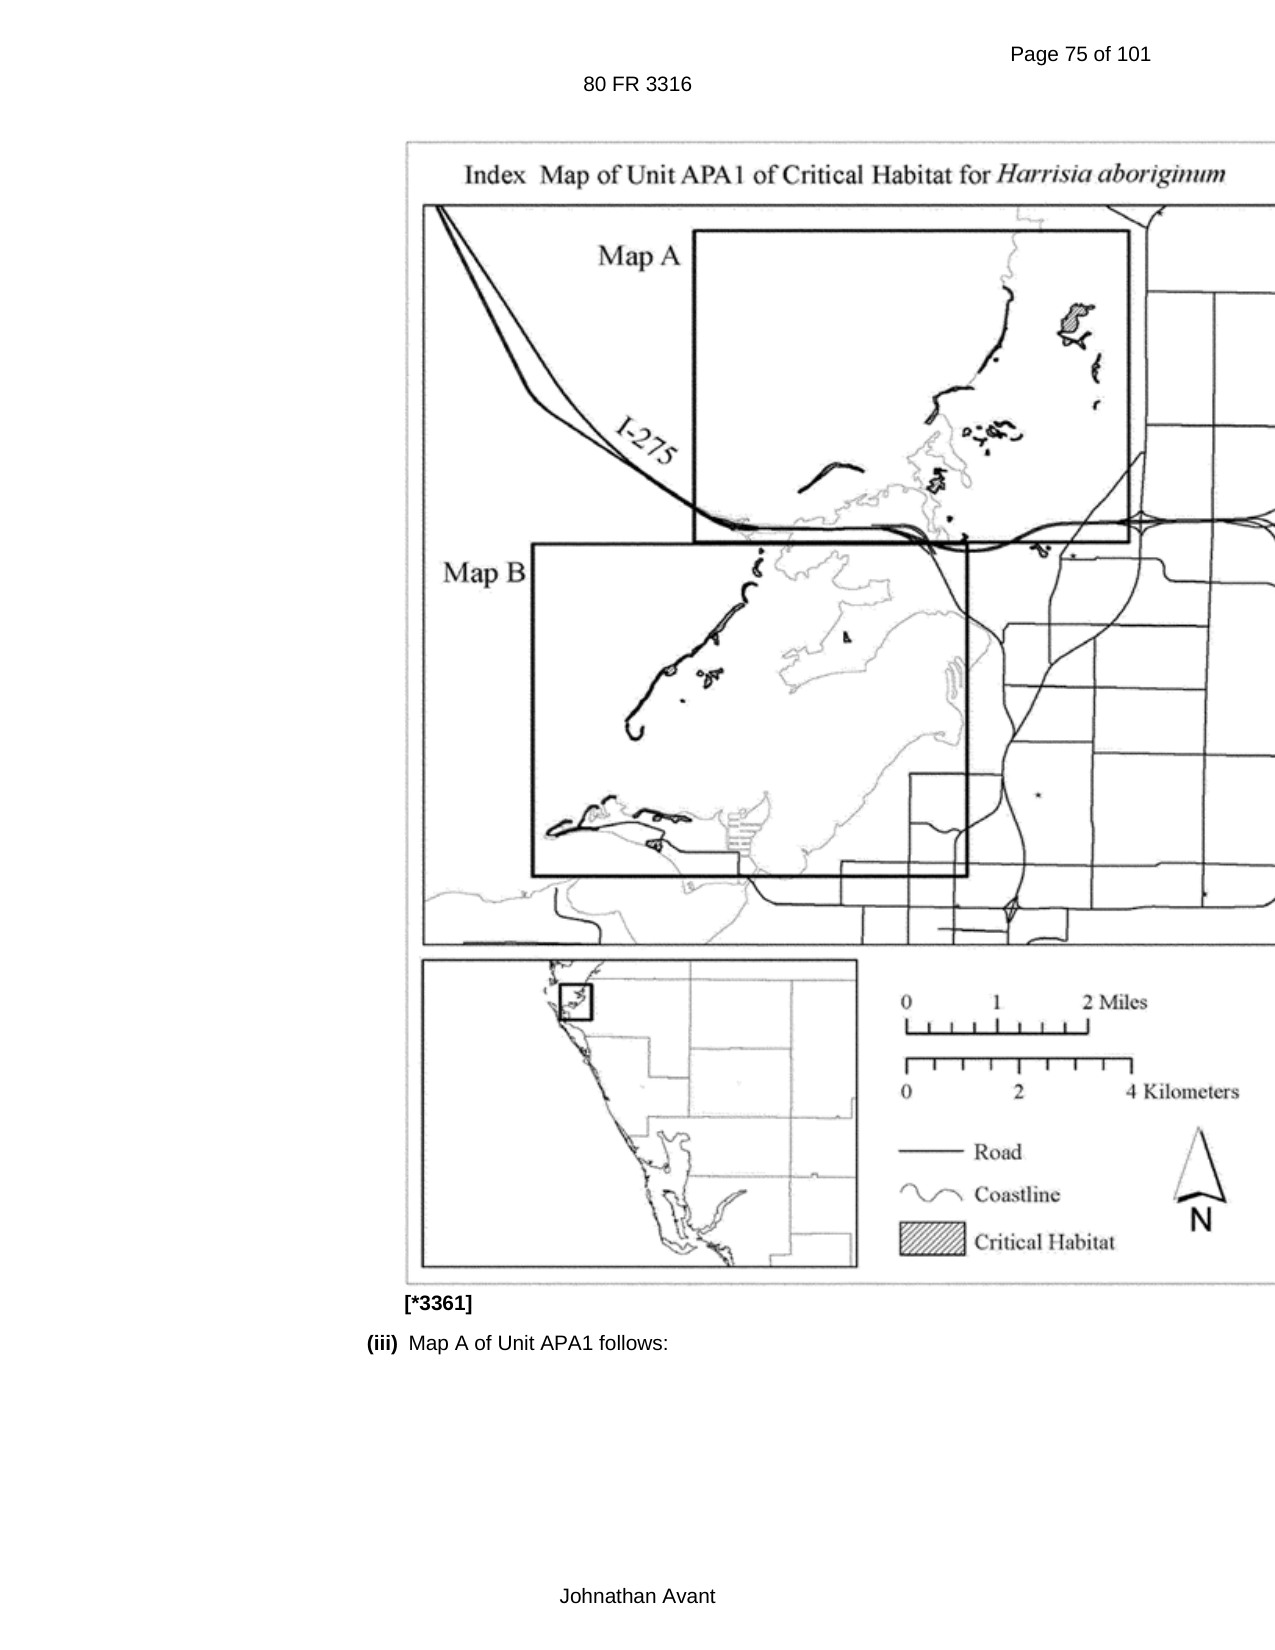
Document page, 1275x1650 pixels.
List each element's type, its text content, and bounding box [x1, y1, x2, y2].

text [*3361] [404, 1288, 1171, 1315]
list Map A of Unit APA1 follows: [367, 1327, 1171, 1354]
picture [404, 137, 1275, 1288]
